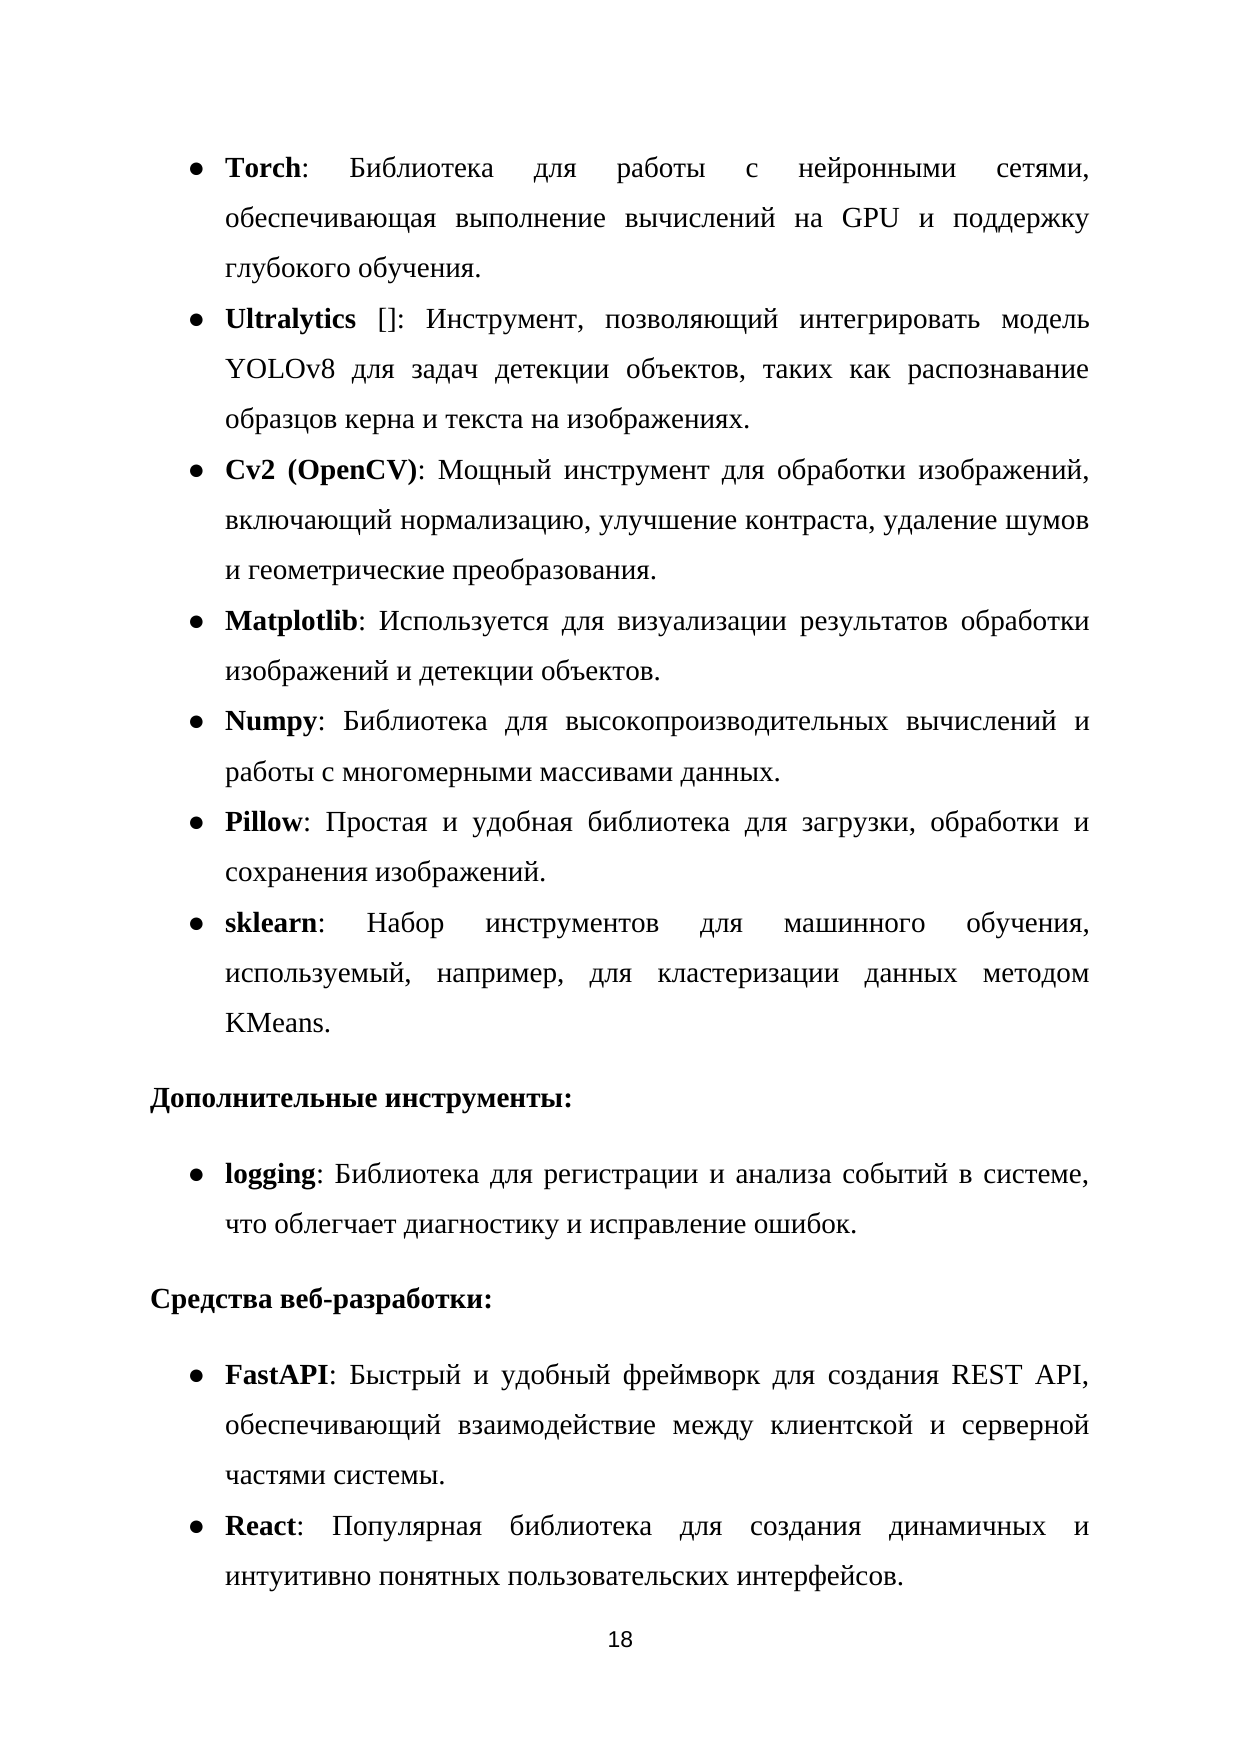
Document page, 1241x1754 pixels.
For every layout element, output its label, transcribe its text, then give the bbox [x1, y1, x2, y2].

list Numpy: Библиотека для высокопроизводительных вычислений и работы с многомерными массивами данных. [187, 703, 1090, 787]
list sklearn: Набор инструментов для машинного обучения, используемый, например, для кластеризации данных методом KMeans. [187, 905, 1090, 1039]
text Дополнительные инструменты: [150, 1081, 1090, 1114]
list Matplotlib: Используется для визуализации результатов обработки изображений и детекции объектов. [187, 603, 1090, 687]
list Pillow: Простая и удобная библиотека для загрузки, обработки и сохранения изображений. [187, 804, 1090, 888]
list Ultralytics []: Инструмент, позволяющий интегрировать модель YOLOv8 для задач детекции объектов, таких как распознавание образцов керна и текста на изображениях. [187, 301, 1090, 435]
list Torch: Библиотека для работы с нейронными сетями, обеспечивающая выполнение вычислений на GPU и поддержку глубокого обучения. [187, 150, 1090, 284]
list React: Популярная библиотека для создания динамичных и интуитивно понятных пользовательских интерфейсов. [187, 1508, 1090, 1592]
list FastAPI: Быстрый и удобный фреймворк для создания REST API, обеспечивающий взаимодействие между клиентской и серверной частями системы. [187, 1357, 1090, 1491]
list Cv2 (OpenCV): Мощный инструмент для обработки изображений, включающий нормализацию, улучшение контраста, удаление шумов и геометрические преобразования. [187, 452, 1090, 586]
text Средства веб-разработки: [150, 1282, 1090, 1315]
list logging: Библиотека для регистрации и анализа событий в системе, что облегчает диагностику и исправление ошибок. [187, 1156, 1090, 1240]
